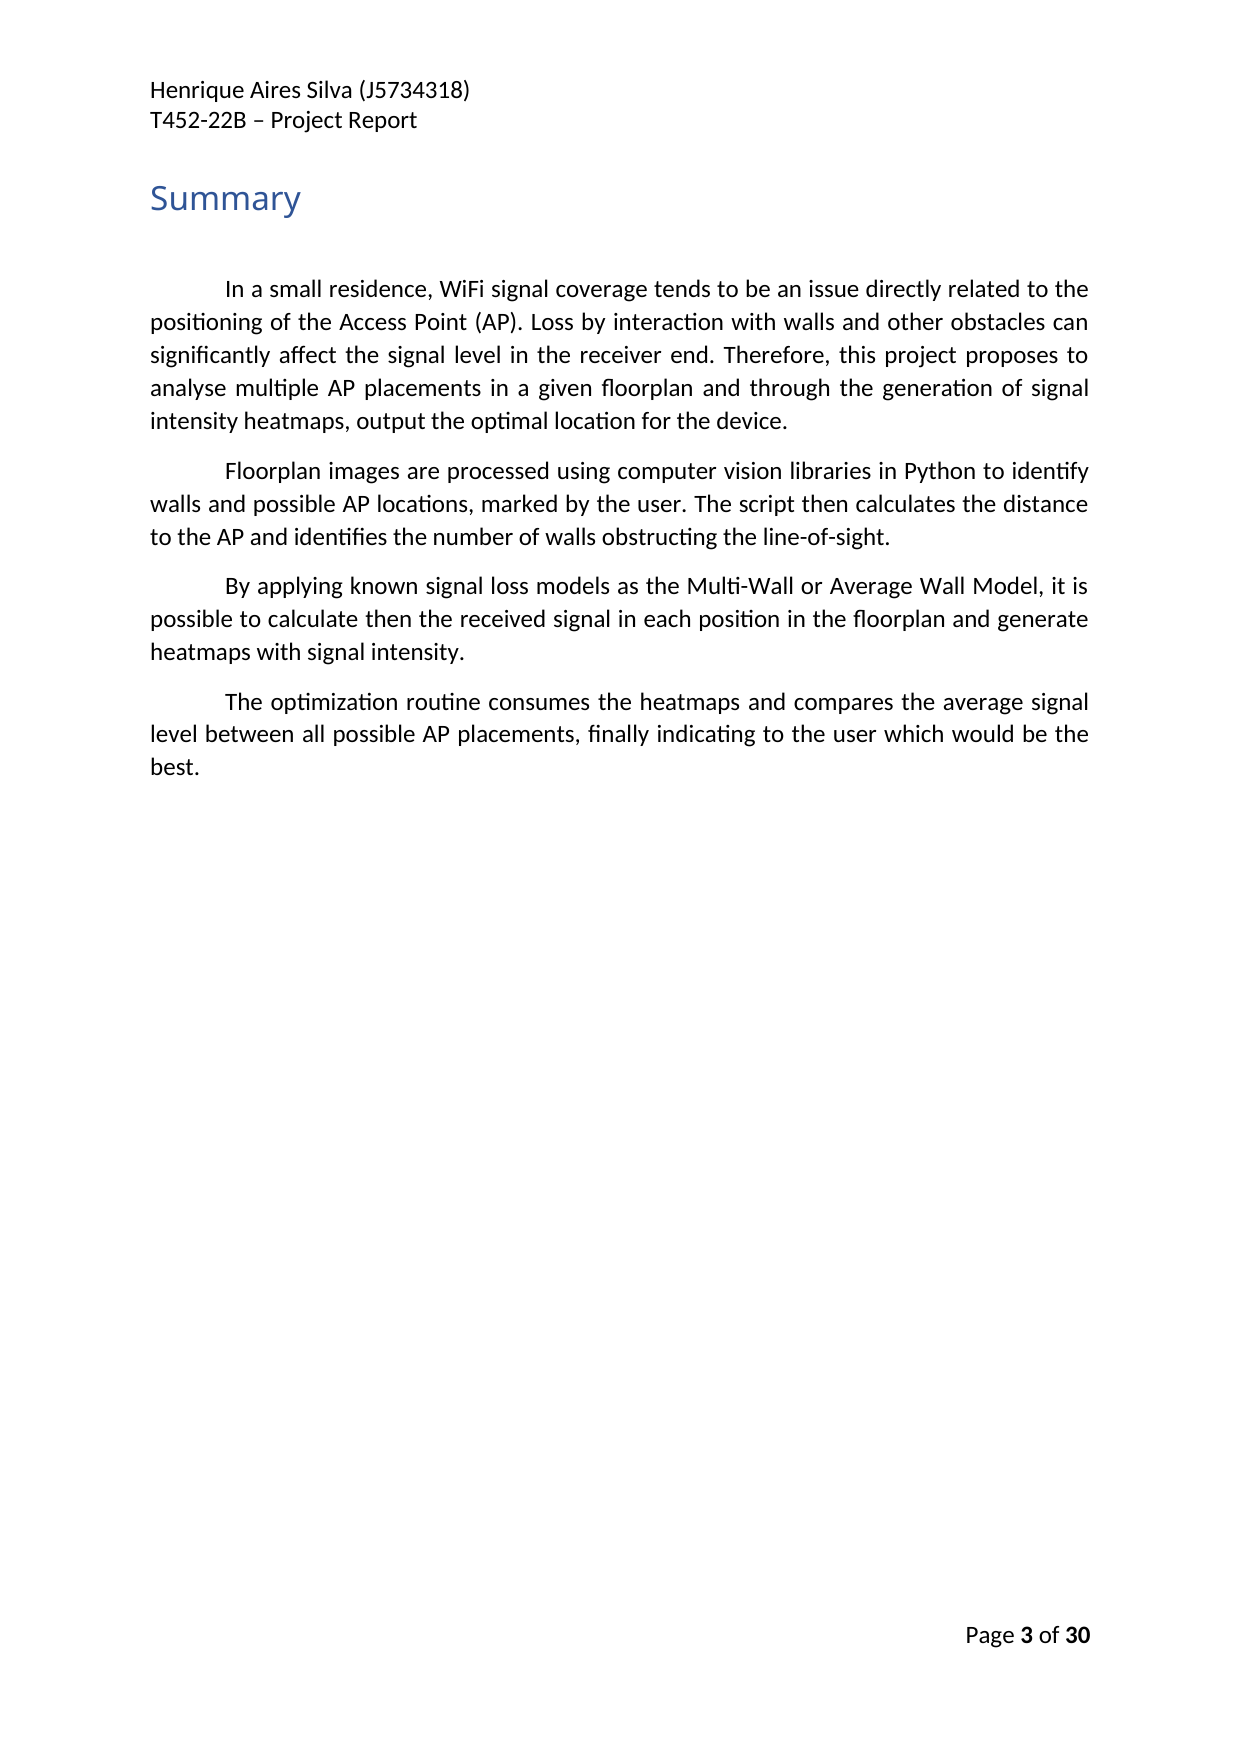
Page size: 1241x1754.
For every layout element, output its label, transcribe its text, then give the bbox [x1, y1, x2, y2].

subtitle Summary [150, 175, 1090, 220]
text The optimization routine consumes the heatmaps and compares the average signal level between all possible AP placements, finally indicating to the user which would be the best. [150, 686, 1090, 782]
text By applying known signal loss models as the Multi-Wall or Average Wall Model, it is possible to calculate then the received signal in each position in the floorplan and generate heatmaps with signal intensity. [150, 570, 1090, 667]
text Floorplan images are processed using computer vision libraries in Python to identify walls and possible AP locations, marked by the user. The script then calculates the distance to the AP and identifies the number of walls obstructing the line-of-sight. [150, 455, 1090, 551]
text In a small residence, WiFi signal coverage tends to be an issue directly related to the positioning of the Access Point (AP). Loss by interaction with walls and other obstacles can significantly affect the signal level in the receiver end. Therefore, this project proposes to analyse multiple AP placements in a given floorplan and through the generation of signal intensity heatmaps, output the optimal location for the device. [150, 273, 1090, 436]
